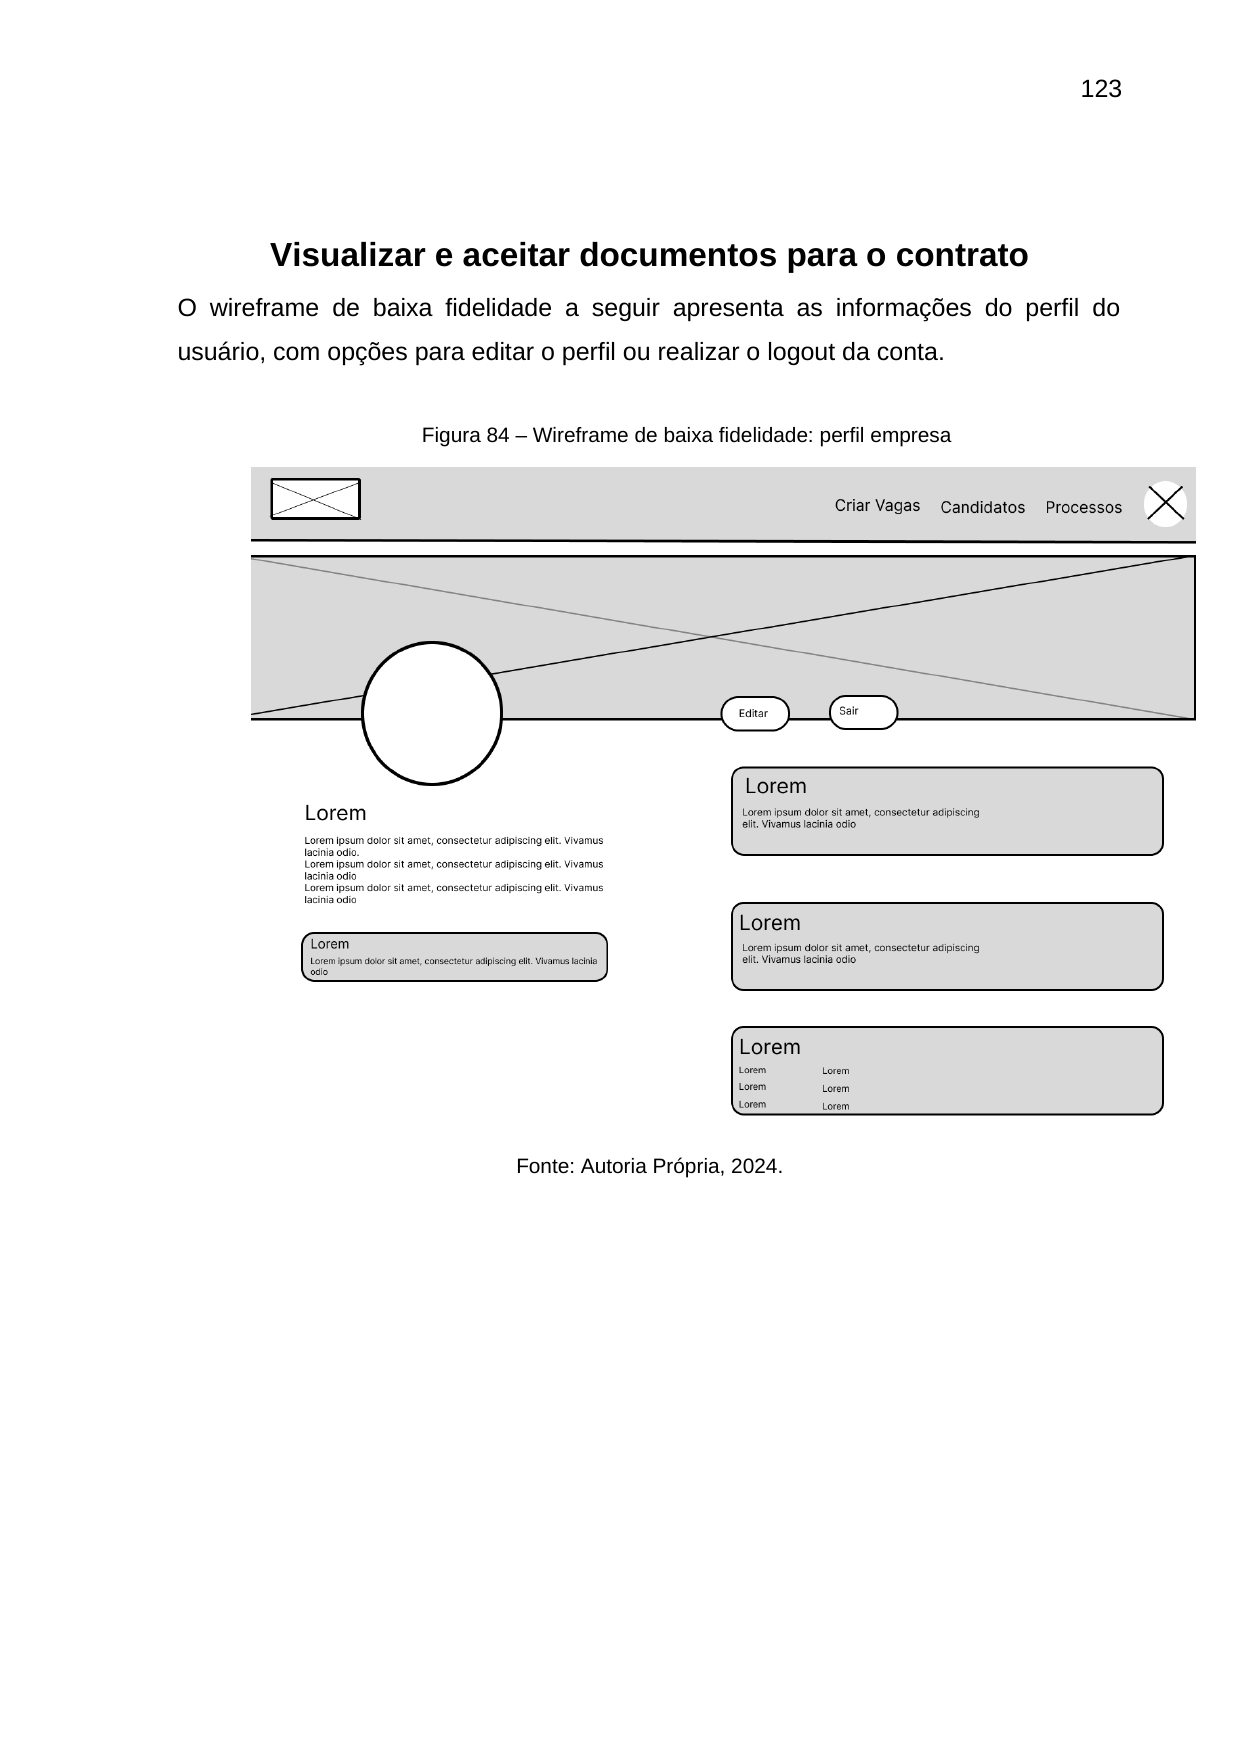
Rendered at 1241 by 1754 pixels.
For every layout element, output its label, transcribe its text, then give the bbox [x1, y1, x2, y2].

text Fonte: Autoria Própria, 2024. [177, 1154, 1122, 1178]
text Figura 84 – Wireframe de baixa fidelidade: perfil empresa [177, 423, 1122, 447]
text Visualizar e aceitar documentos para o contrato [177, 235, 1122, 274]
picture [251, 467, 1196, 1140]
text O wireframe de baixa fidelidade a seguir apresenta as informações do perfil do usuário, com opções para editar o perfil ou realizar o logout da conta. [177, 293, 1122, 365]
